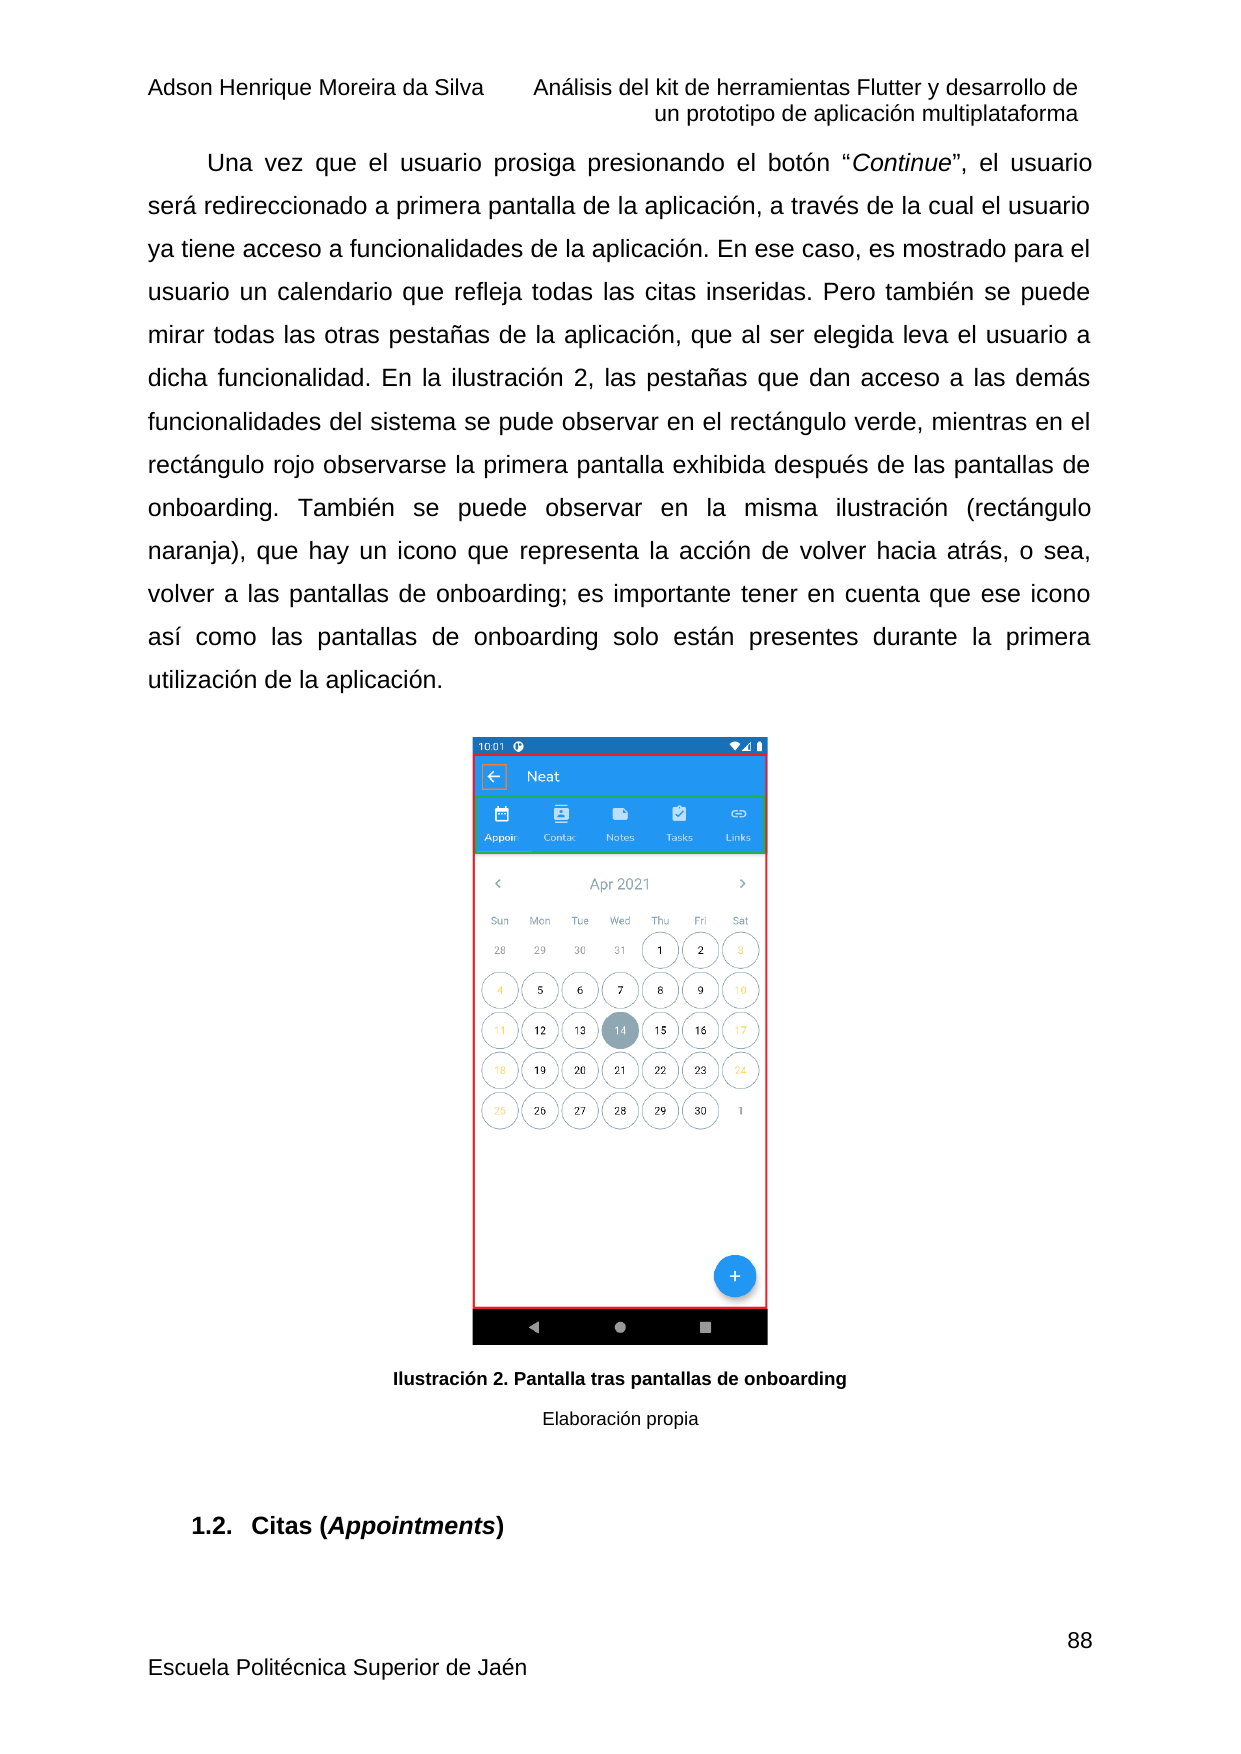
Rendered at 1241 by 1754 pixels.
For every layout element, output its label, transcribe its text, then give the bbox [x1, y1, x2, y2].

picture [472, 737, 768, 1345]
list Citas (Appointments) [191, 1511, 1092, 1540]
text Una vez que el usuario prosiga presionando el botón “Continue”, el usuario será redireccionado a primera pantalla de la aplicación, a través de la cual el usuario ya tiene acceso a funcionalidades de la aplicación. En ese caso, es mostrado para el usuario un calendario que refleja todas las citas inseridas. Pero también se puede mirar todas las otras pestañas de la aplicación, que al ser elegida leva el usuario a dicha funcionalidad. En la ilustración 2, las pestañas que dan acceso a las demás funcionalidades del sistema se pude observar en el rectángulo verde, mientras en el rectángulo rojo observarse la primera pantalla exhibida después de las pantallas de onboarding. También se puede observar en la misma ilustración (rectángulo naranja), que hay un icono que representa la acción de volver hacia atrás, o sea, volver a las pantallas de onboarding; es importante tener en cuenta que ese icono así como las pantallas de onboarding solo están presentes durante la primera utilización de la aplicación. [148, 148, 1092, 694]
